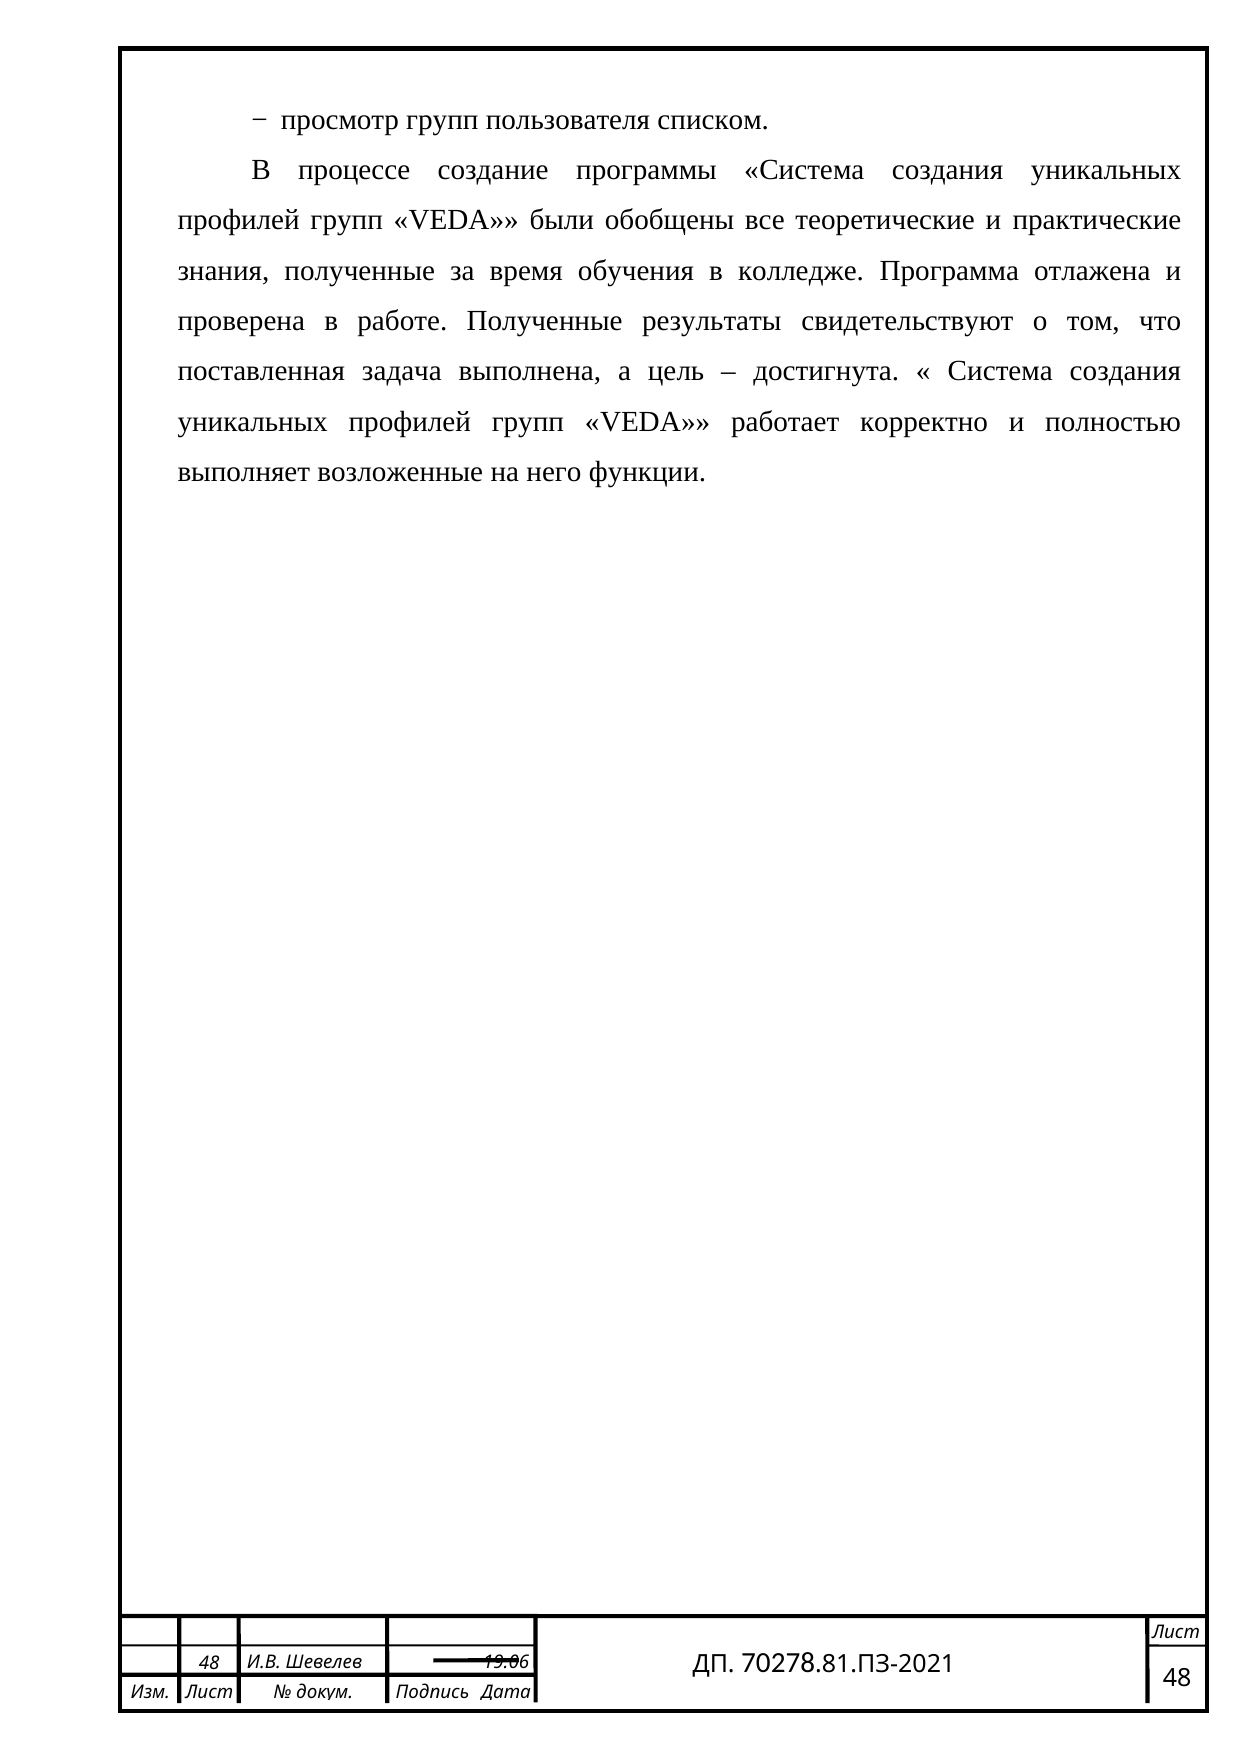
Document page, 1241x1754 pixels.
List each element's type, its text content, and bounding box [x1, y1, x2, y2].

list просмотр групп пользователя списком. [177, 102, 1181, 135]
text В процессе создание программы «Система создания уникальных профилей групп «VEDA»» были обобщены все теоретические и практические знания, полученные за время обучения в колледже. Программа отлажена и проверена в работе. Полученные результаты свидетельствуют о том, что поставленная задача выполнена, а цель – достигнута. « Система создания уникальных профилей групп «VEDA»» работает корректно и полностью выполняет возложенные на него функции. [177, 152, 1181, 488]
